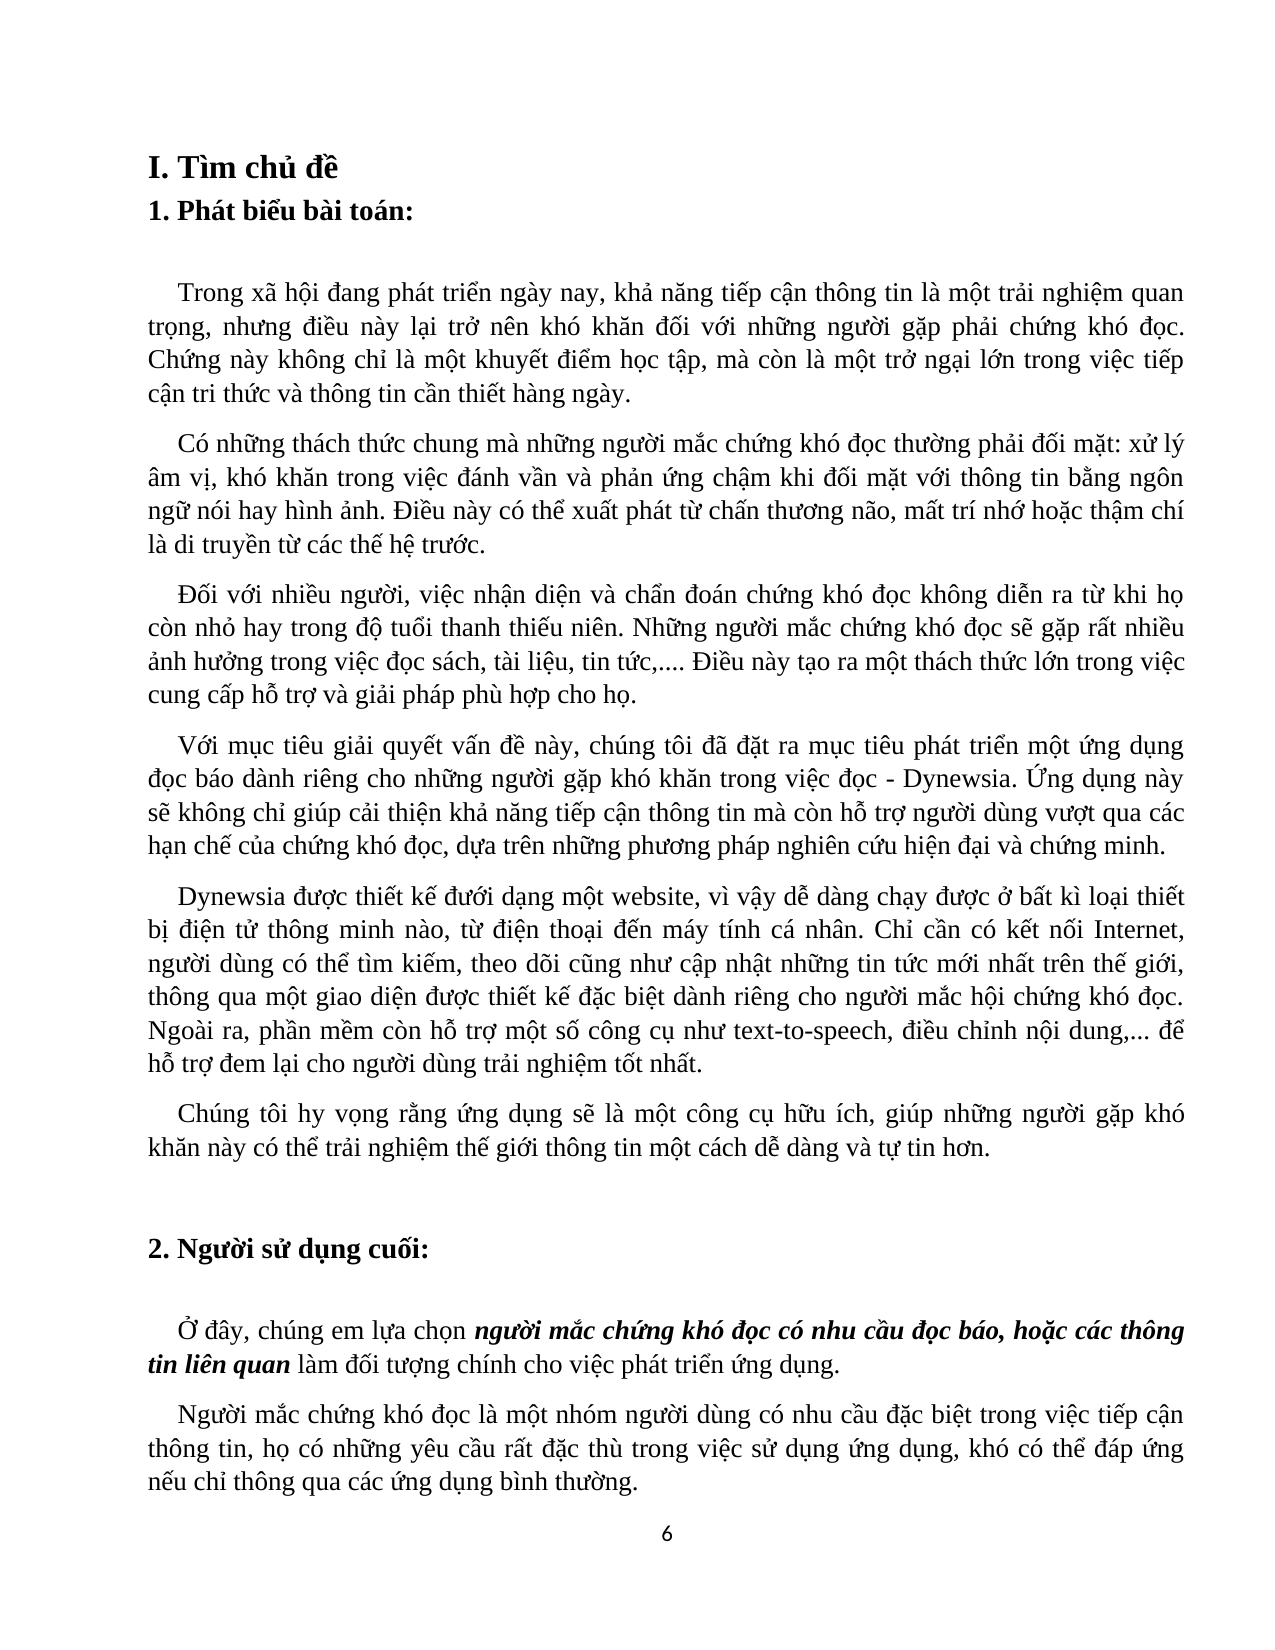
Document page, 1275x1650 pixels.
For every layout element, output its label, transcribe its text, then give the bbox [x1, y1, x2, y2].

subtitle I. Tìm chủ đề [148, 148, 1186, 186]
text Ở đây, chúng em lựa chọn người mắc chứng khó đọc có nhu cầu đọc báo, hoặc các thông tin liên quan làm đối tượng chính cho việc phát triển ứng dụng. [148, 1314, 1186, 1379]
text Đối với nhiều người, việc nhận diện và chẩn đoán chứng khó đọc không diễn ra từ khi họ còn nhỏ hay trong độ tuổi thanh thiếu niên. Những người mắc chứng khó đọc sẽ gặp rất nhiều ảnh hưởng trong việc đọc sách, tài liệu, tin tức,.... Điều này tạo ra một thách thức lớn trong việc cung cấp hỗ trợ và giải pháp phù hợp cho họ. [148, 578, 1186, 710]
text Có những thách thức chung mà những người mắc chứng khó đọc thường phải đối mặt: xử lý âm vị, khó khăn trong việc đánh vần và phản ứng chậm khi đối mặt với thông tin bằng ngôn ngữ nói hay hình ảnh. Điều này có thể xuất phát từ chấn thương não, mất trí nhớ hoặc thậm chí là di truyền từ các thế hệ trước. [148, 427, 1186, 559]
text Trong xã hội đang phát triển ngày nay, khả năng tiếp cận thông tin là một trải nghiệm quan trọng, nhưng điều này lại trở nên khó khăn đối với những người gặp phải chứng khó đọc. Chứng này không chỉ là một khuyết điểm học tập, mà còn là một trở ngại lớn trong việc tiếp cận tri thức và thông tin cần thiết hàng ngày. [148, 276, 1186, 408]
text Người mắc chứng khó đọc là một nhóm người dùng có nhu cầu đặc biệt trong việc tiếp cận thông tin, họ có những yêu cầu rất đặc thù trong việc sử dụng ứng dụng, khó có thể đáp ứng nếu chỉ thông qua các ứng dụng bình thường. [148, 1398, 1186, 1496]
subtitle 2. Người sử dụng cuối: [148, 1231, 1186, 1265]
text Dynewsia được thiết kế đưới dạng một website, vì vậy dễ dàng chạy được ở bất kì loại thiết bị điện tử thông minh nào, từ điện thoại đến máy tính cá nhân. Chỉ cần có kết nối Internet, người dùng có thể tìm kiếm, theo dõi cũng như cập nhật những tin tức mới nhất trên thế giới, thông qua một giao diện được thiết kế đặc biệt dành riêng cho người mắc hội chứng khó đọc. Ngoài ra, phần mềm còn hỗ trợ một số công cụ như text-to-speech, điều chỉnh nội dung,... để hỗ trợ đem lại cho người dùng trải nghiệm tốt nhất. [148, 879, 1186, 1078]
text Với mục tiêu giải quyết vấn đề này, chúng tôi đã đặt ra mục tiêu phát triển một ứng dụng đọc báo dành riêng cho những người gặp khó khăn trong việc đọc - Dynewsia. Ứng dụng này sẽ không chỉ giúp cải thiện khả năng tiếp cận thông tin mà còn hỗ trợ người dùng vượt qua các hạn chế của chứng khó đọc, dựa trên những phương pháp nghiên cứu hiện đại và chứng minh. [148, 729, 1186, 861]
subtitle 1. Phát biểu bài toán: [148, 193, 1186, 227]
text Chúng tôi hy vọng rằng ứng dụng sẽ là một công cụ hữu ích, giúp những người gặp khó khăn này có thể trải nghiệm thế giới thông tin một cách dễ dàng và tự tin hơn. [148, 1097, 1186, 1162]
